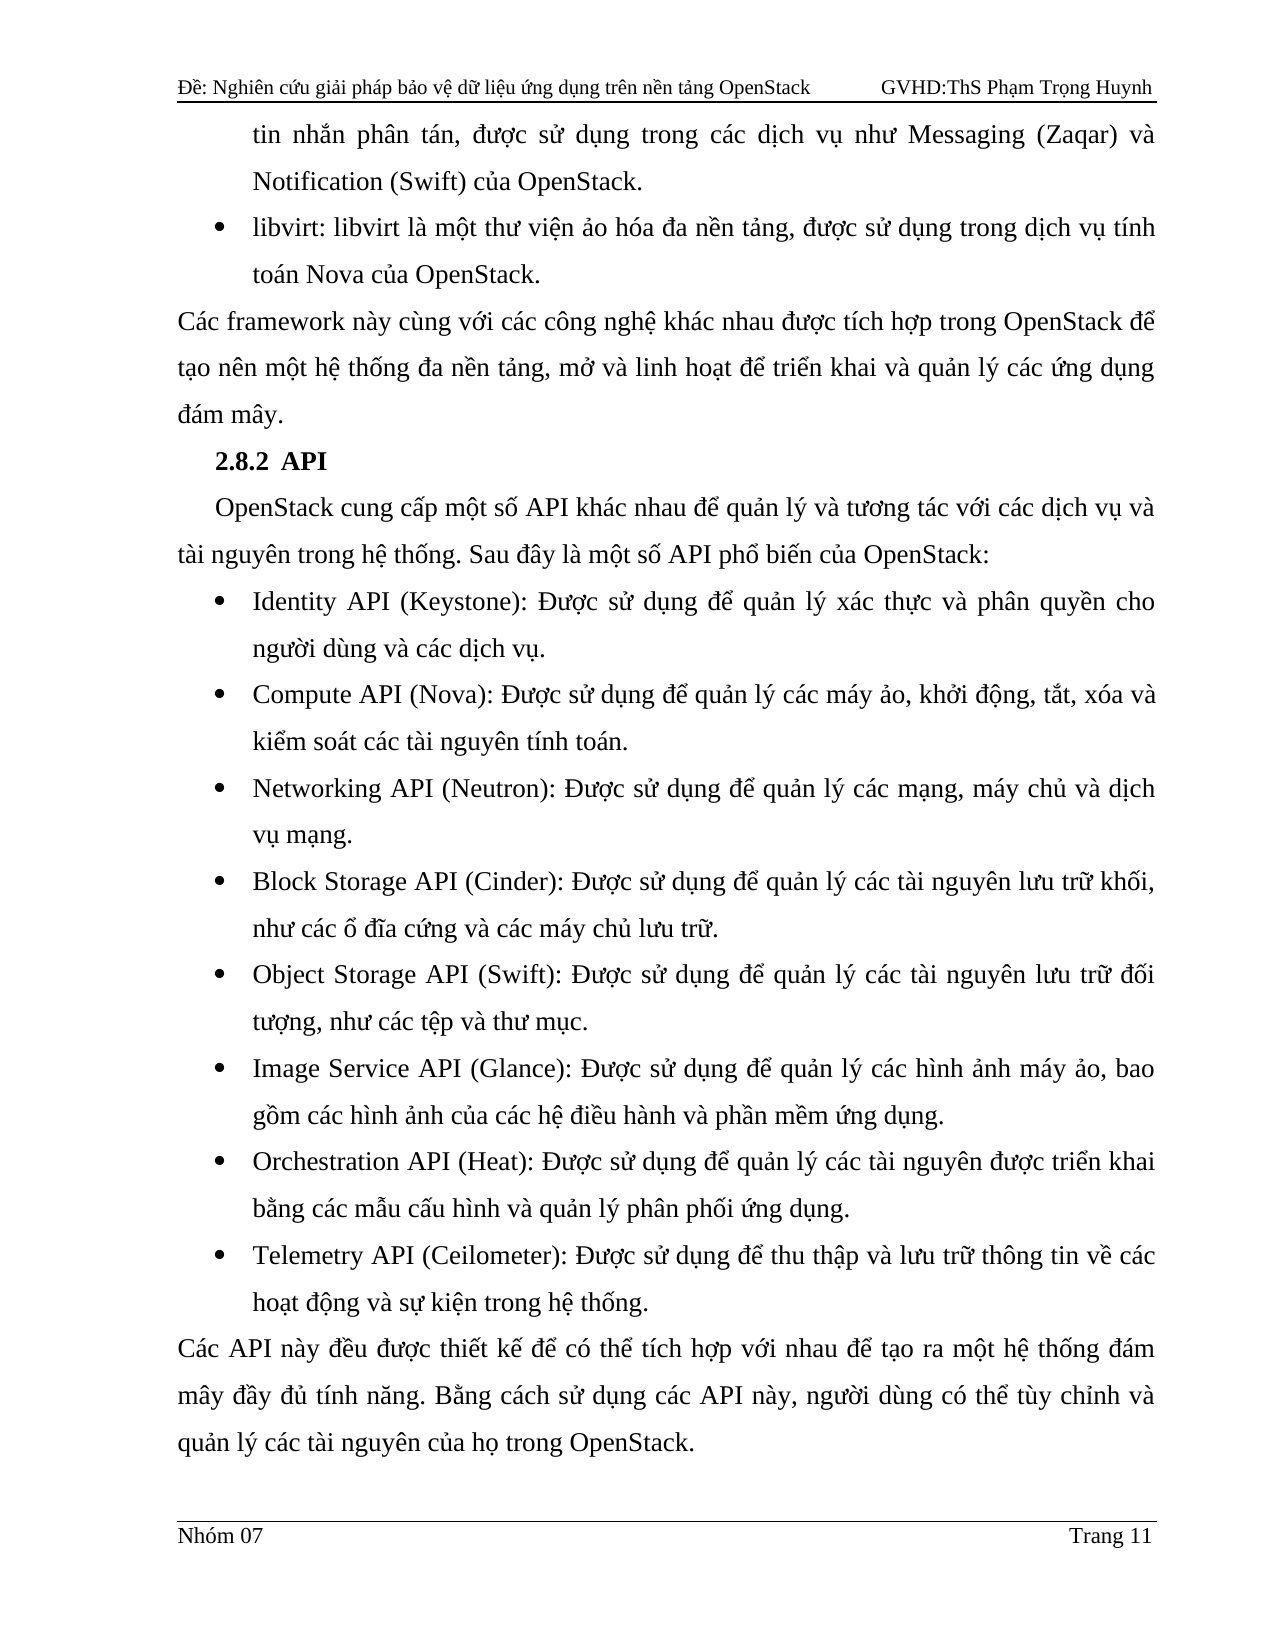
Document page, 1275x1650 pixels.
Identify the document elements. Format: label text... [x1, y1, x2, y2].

list Compute API (Nova): Được sử dụng để quản lý các máy ảo, khởi động, tắt, xóa và kiểm soát các tài nguyên tính toán. [215, 678, 1157, 756]
text Các API này đều được thiết kế để có thể tích hợp với nhau để tạo ra một hệ thống đám mây đầy đủ tính năng. Bằng cách sử dụng các API này, người dùng có thể tùy chỉnh và quản lý các tài nguyên của họ trong OpenStack. [177, 1332, 1157, 1457]
list Image Service API (Glance): Được sử dụng để quản lý các hình ảnh máy ảo, bao gồm các hình ảnh của các hệ điều hành và phần mềm ứng dụng. [215, 1052, 1157, 1130]
list Object Storage API (Swift): Được sử dụng để quản lý các tài nguyên lưu trữ đối tượng, như các tệp và thư mục. [215, 959, 1157, 1037]
list API [215, 445, 1157, 476]
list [215, 118, 1157, 196]
list Identity API (Keystone): Được sử dụng để quản lý xác thực và phân quyền cho người dùng và các dịch vụ. [215, 585, 1157, 663]
list Block Storage API (Cinder): Được sử dụng để quản lý các tài nguyên lưu trữ khối, như các ổ đĩa cứng và các máy chủ lưu trữ. [215, 865, 1157, 943]
text Các framework này cùng với các công nghệ khác nhau được tích hợp trong OpenStack để tạo nên một hệ thống đa nền tảng, mở và linh hoạt để triển khai và quản lý các ứng dụng đám mây. [177, 305, 1157, 429]
list Orchestration API (Heat): Được sử dụng để quản lý các tài nguyên được triển khai bằng các mẫu cấu hình và quản lý phân phối ứng dụng. [215, 1146, 1157, 1223]
list Networking API (Neutron): Được sử dụng để quản lý các mạng, máy chủ và dịch vụ mạng. [215, 772, 1157, 850]
list Telemetry API (Ceilometer): Được sử dụng để thu thập và lưu trữ thông tin về các hoạt động và sự kiện trong hệ thống. [215, 1239, 1157, 1317]
text OpenStack cung cấp một số API khác nhau để quản lý và tương tác với các dịch vụ và tài nguyên trong hệ thống. Sau đây là một số API phổ biến của OpenStack: [177, 492, 1157, 569]
list libvirt: libvirt là một thư viện ảo hóa đa nền tảng, được sử dụng trong dịch vụ tính toán Nova của OpenStack. [215, 211, 1157, 289]
